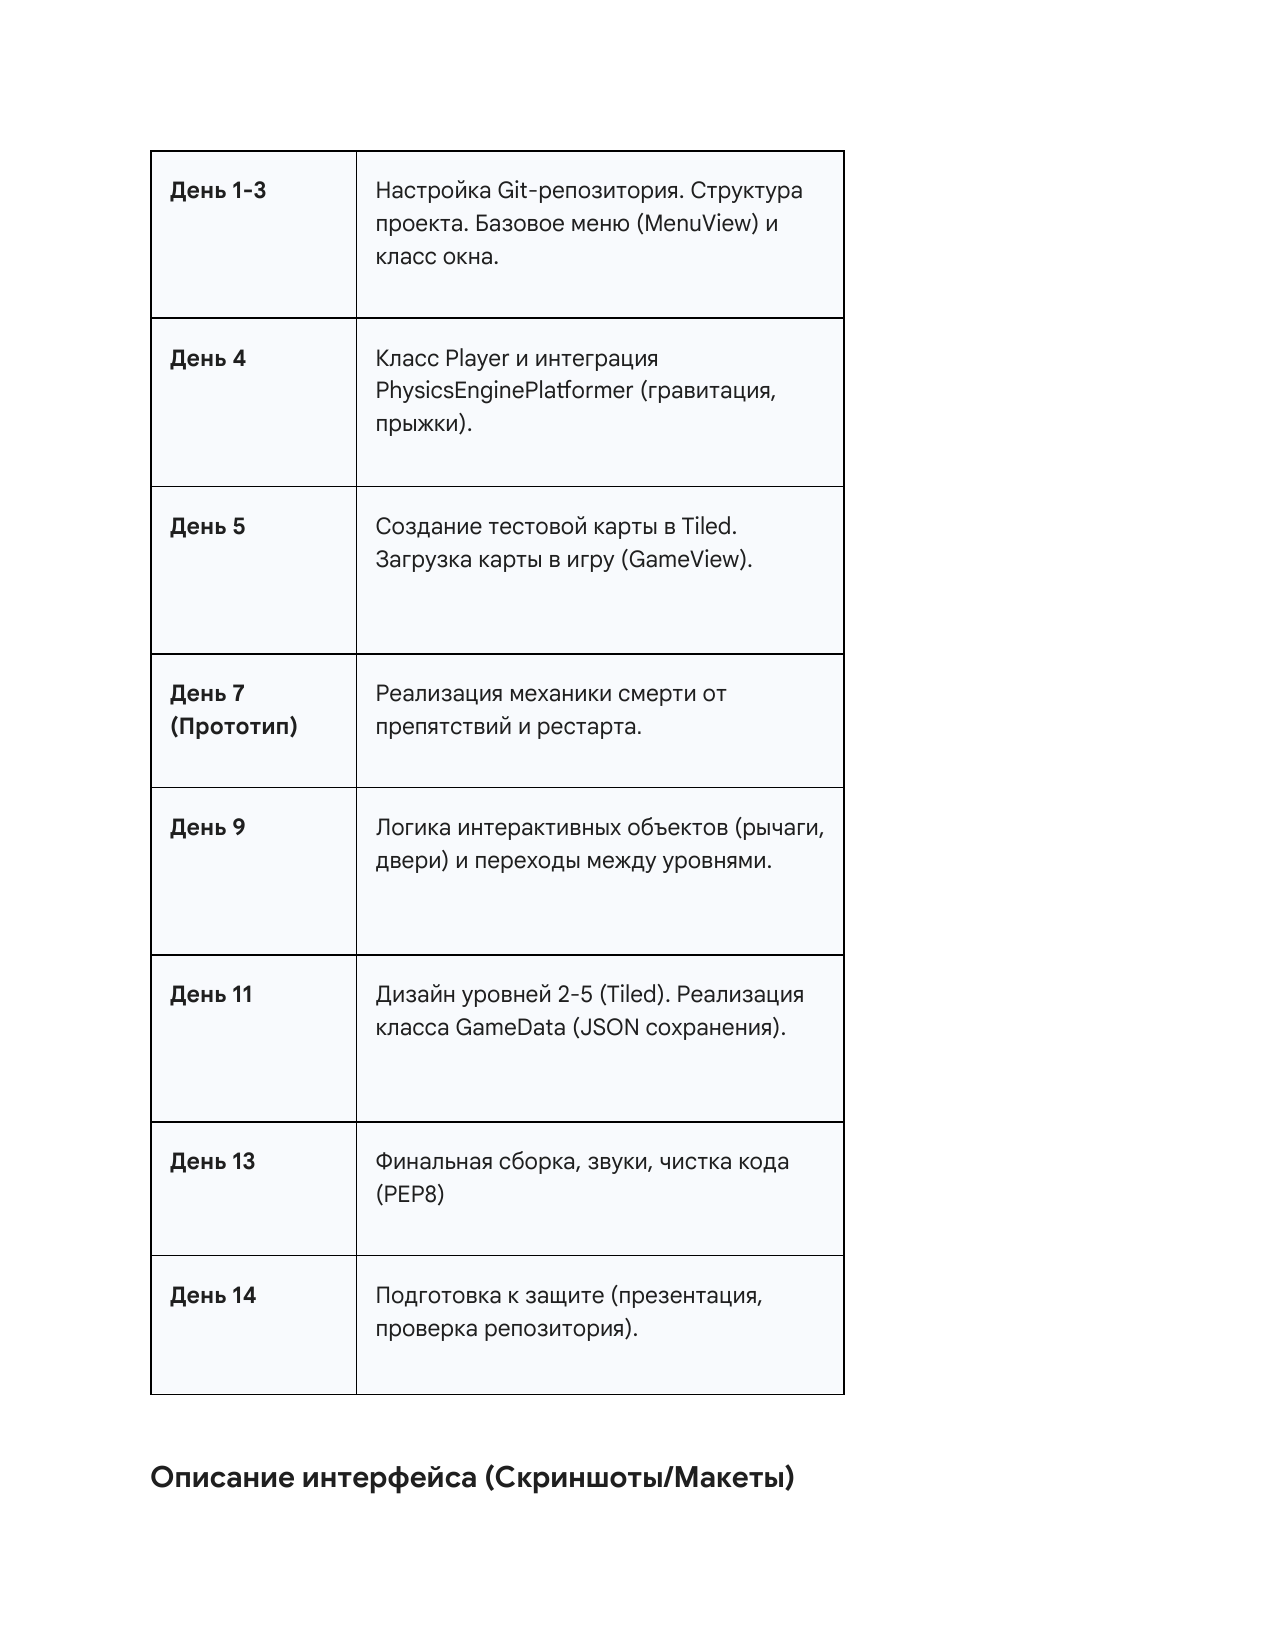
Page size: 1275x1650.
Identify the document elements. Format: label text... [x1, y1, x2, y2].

table_cell День 7 (Прототип) [152, 655, 356, 787]
table_cell Подготовка к защите (презентация, проверка репозитория). [357, 1256, 843, 1393]
table_cell Создание тестовой карты в Tiled. Загрузка карты в игру (GameView). [357, 487, 843, 653]
table_cell Класс Player и интеграция PhysicsEnginePlatformer (гравитация, прыжки). [357, 319, 843, 486]
table_cell День 11 [152, 956, 356, 1121]
table_cell День 1-3 [152, 152, 356, 317]
table_cell День 9 [152, 788, 356, 954]
subtitle Описание интерфейса (Скриншоты/Макеты) [150, 1459, 1125, 1496]
table_cell День 4 [152, 319, 356, 486]
table_cell День 5 [152, 487, 356, 653]
table_cell День 14 [152, 1256, 356, 1393]
table_cell Логика интерактивных объектов (рычаги, двери) и переходы между уровнями. [357, 788, 843, 954]
table_cell Реализация механики смерти от препятствий и рестарта. [357, 655, 843, 787]
table_cell День 13 [152, 1123, 356, 1255]
table_cell Настройка Git-репозитория. Структура проекта. Базовое меню (MenuView) и класс окна. [357, 152, 843, 317]
table_cell Дизайн уровней 2-5 (Tiled). Реализация класса GameData (JSON сохранения). [357, 956, 843, 1121]
table_cell Финальная сборка, звуки, чистка кода (PEP8) [357, 1123, 843, 1255]
